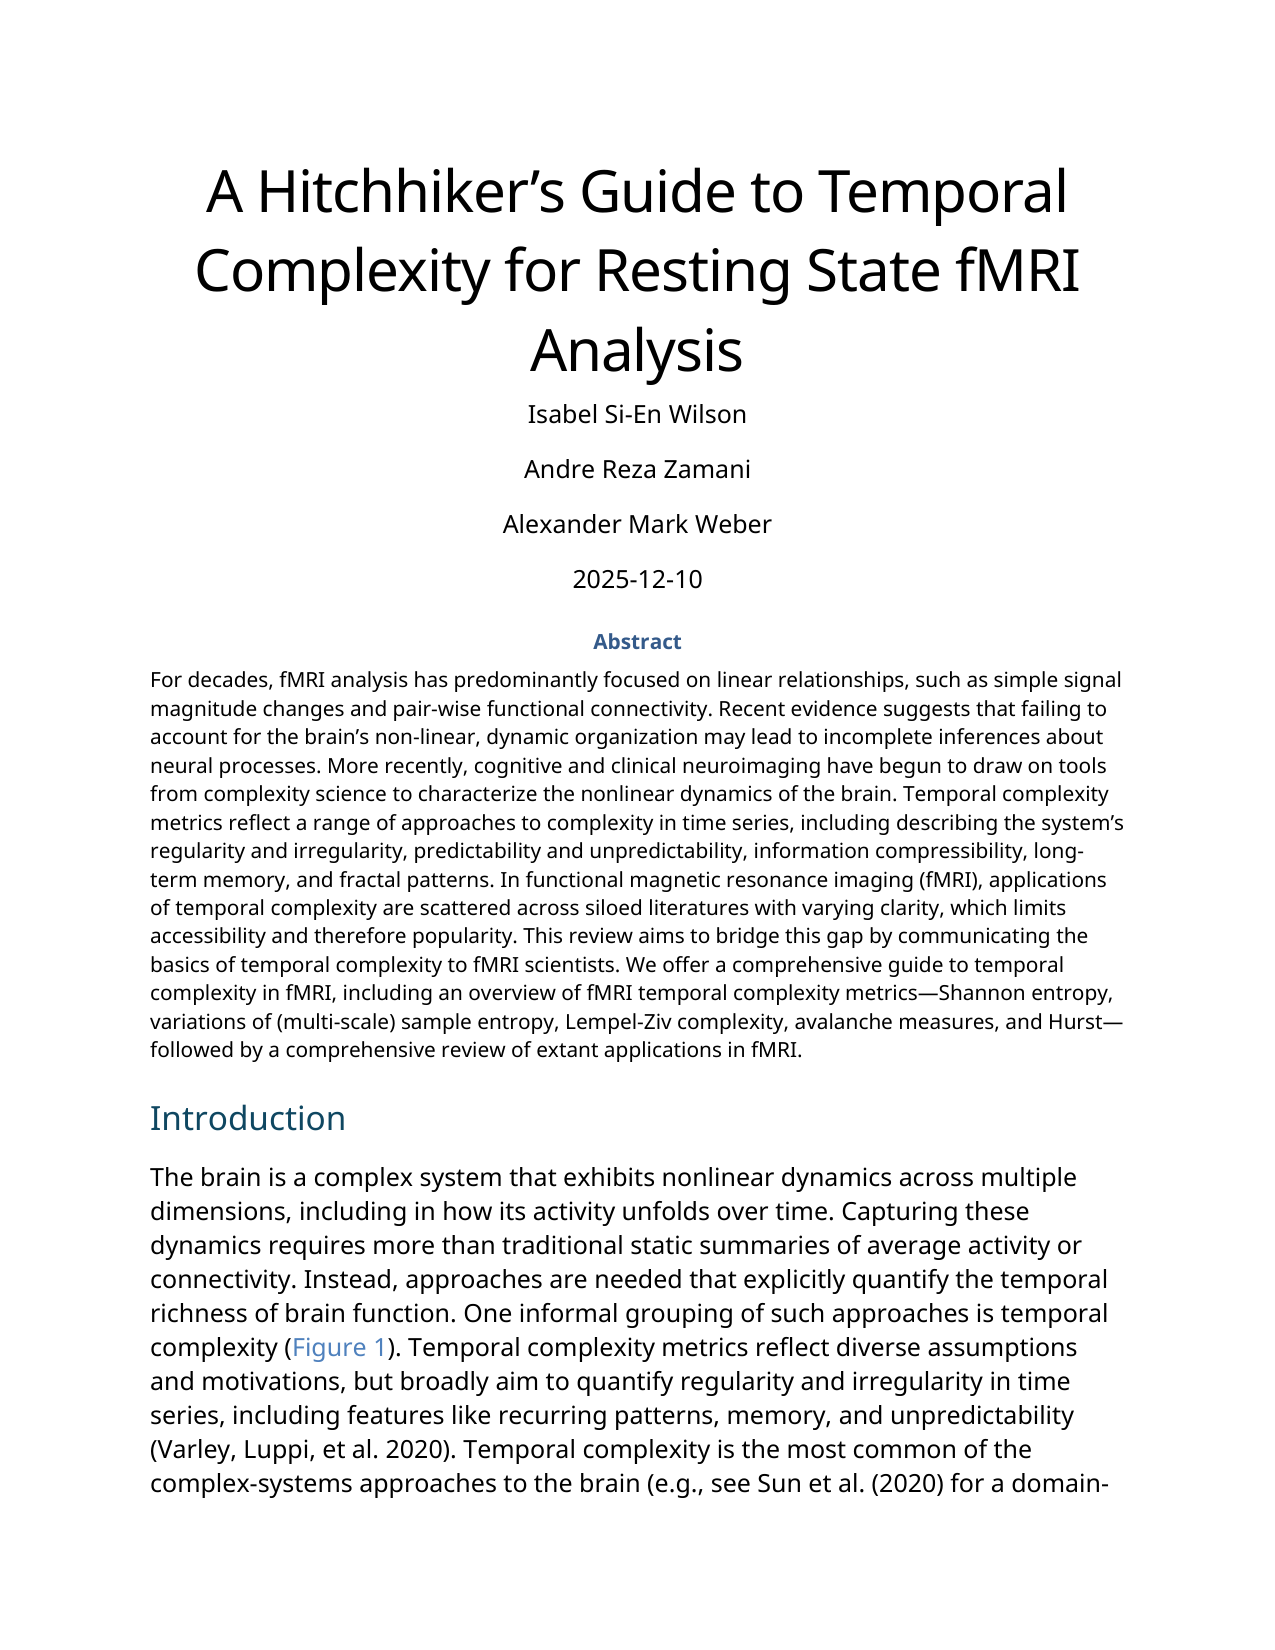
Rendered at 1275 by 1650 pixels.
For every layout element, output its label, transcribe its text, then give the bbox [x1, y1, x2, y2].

title A Hitchhiker’s Guide to Temporal Complexity for Resting State fMRI Analysis [150, 150, 1125, 388]
text Andre Reza Zamani [150, 452, 1125, 486]
subtitle Introduction [150, 1095, 1125, 1140]
text 2025-12-10 [150, 561, 1125, 596]
text Isabel Si-En Wilson [150, 397, 1125, 431]
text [150, 1159, 1125, 1500]
title Abstract [150, 627, 1125, 655]
text For decades, fMRI analysis has predominantly focused on linear relationships, such as simple signal magnitude changes and pair-wise functional connectivity. Recent evidence suggests that failing to account for the brain’s non-linear, dynamic organization may lead to incomplete inferences about neural processes. More recently, cognitive and clinical neuroimaging have begun to draw on tools from complexity science to characterize the nonlinear dynamics of the brain. Temporal complexity metrics reflect a range of approaches to complexity in time series, including describing the system’s regularity and irregularity, predictability and unpredictability, information compressibility, long-term memory, and fractal patterns. In functional magnetic resonance imaging (fMRI), applications of temporal complexity are scattered across siloed literatures with varying clarity, which limits accessibility and therefore popularity. This review aims to bridge this gap by communicating the basics of temporal complexity to fMRI scientists. We offer a comprehensive guide to temporal complexity in fMRI, including an overview of fMRI temporal complexity metrics—Shannon entropy, variations of (multi-scale) sample entropy, Lempel-Ziv complexity, avalanche measures, and Hurst—followed by a comprehensive review of extant applications in fMRI. [150, 666, 1125, 1064]
text Alexander Mark Weber [150, 507, 1125, 541]
